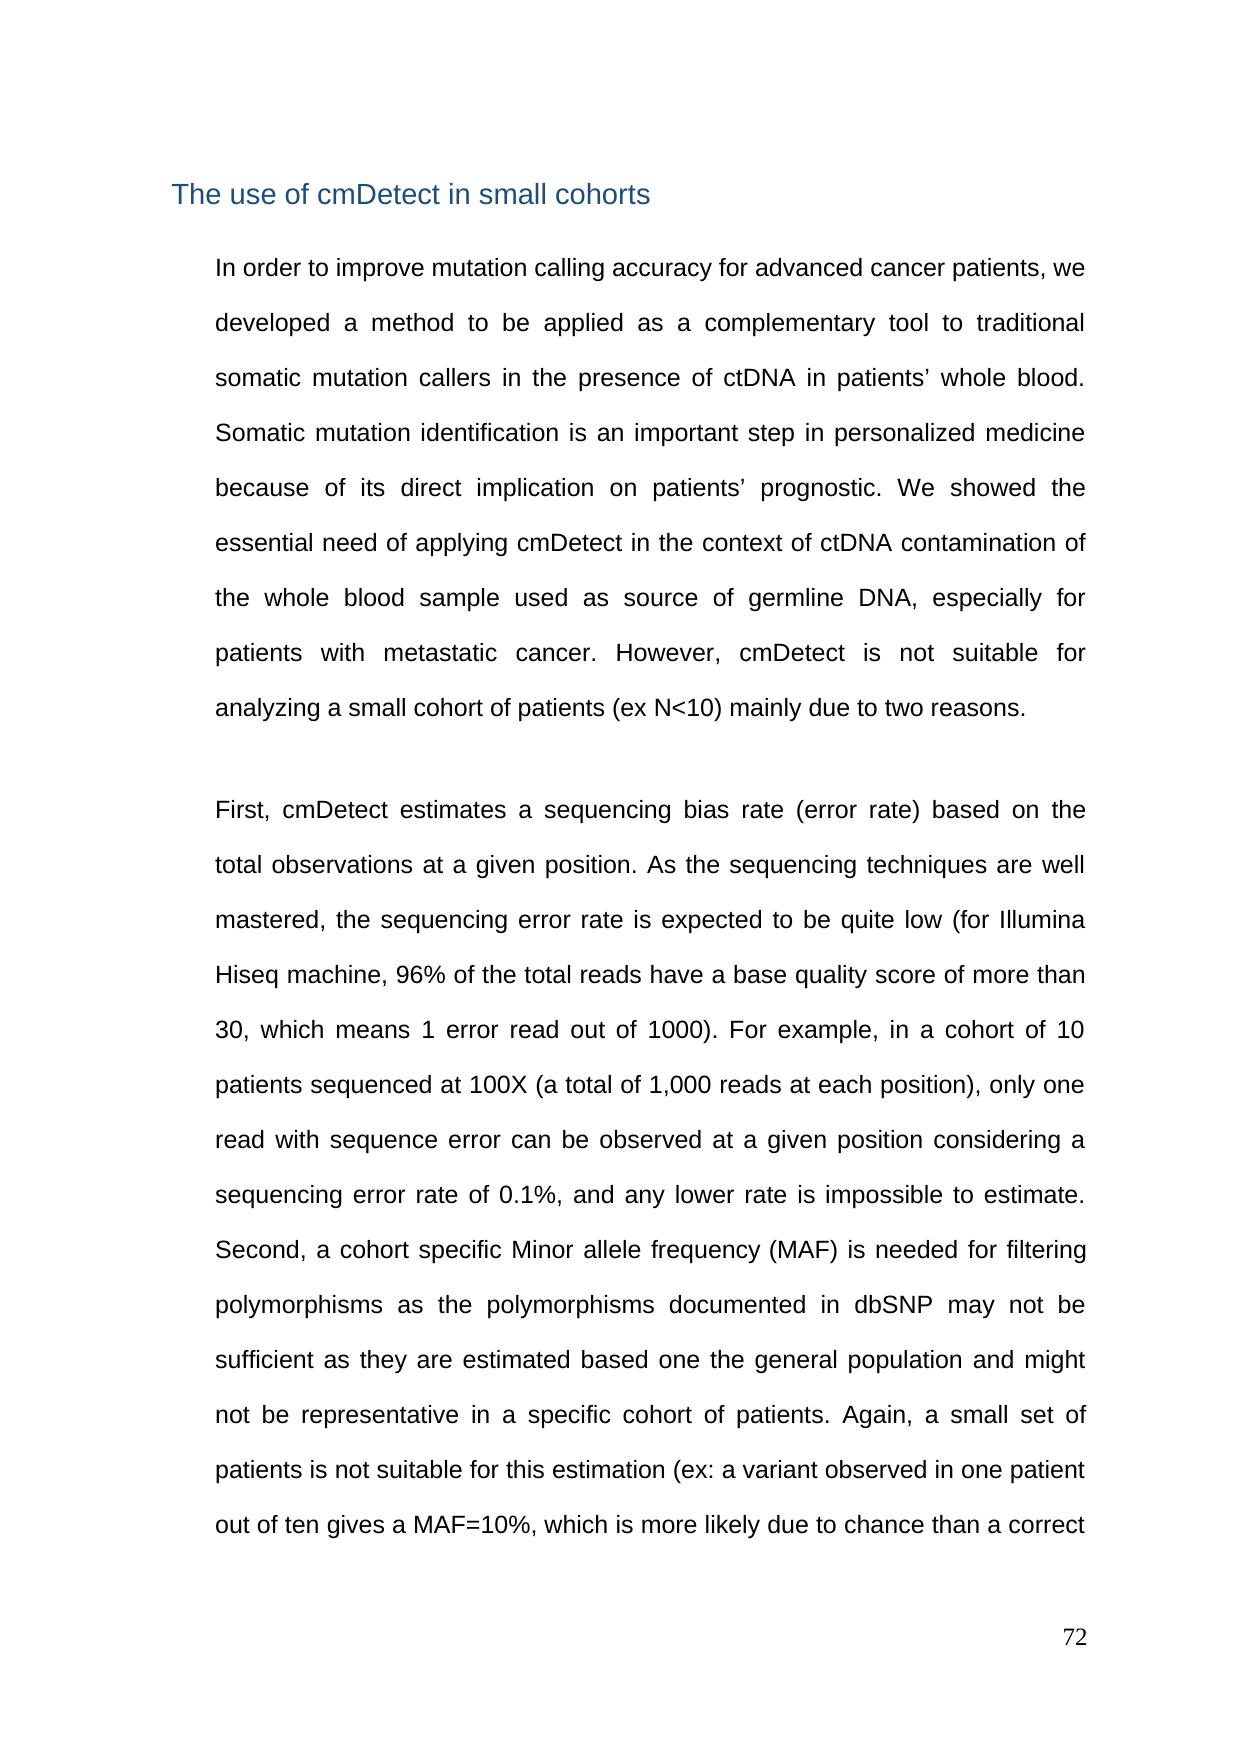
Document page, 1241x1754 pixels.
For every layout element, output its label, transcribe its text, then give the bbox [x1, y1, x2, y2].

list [215, 788, 1087, 1547]
subtitle The use of cmDetect in small cohorts [171, 172, 1087, 216]
list In order to improve mutation calling accuracy for advanced cancer patients, we developed a method to be applied as a complementary tool to traditional somatic mutation callers in the presence of ctDNA in patients’ whole blood. Somatic mutation identification is an important step in personalized medicine because of its direct implication on patients’ prognostic. We showed the essential need of applying cmDetect in the context of ctDNA contamination of the whole blood sample used as source of germline DNA, especially for patients with metastatic cancer. However, cmDetect is not suitable for analyzing a small cohort of patients (ex N<10) mainly due to two reasons. [215, 245, 1087, 729]
